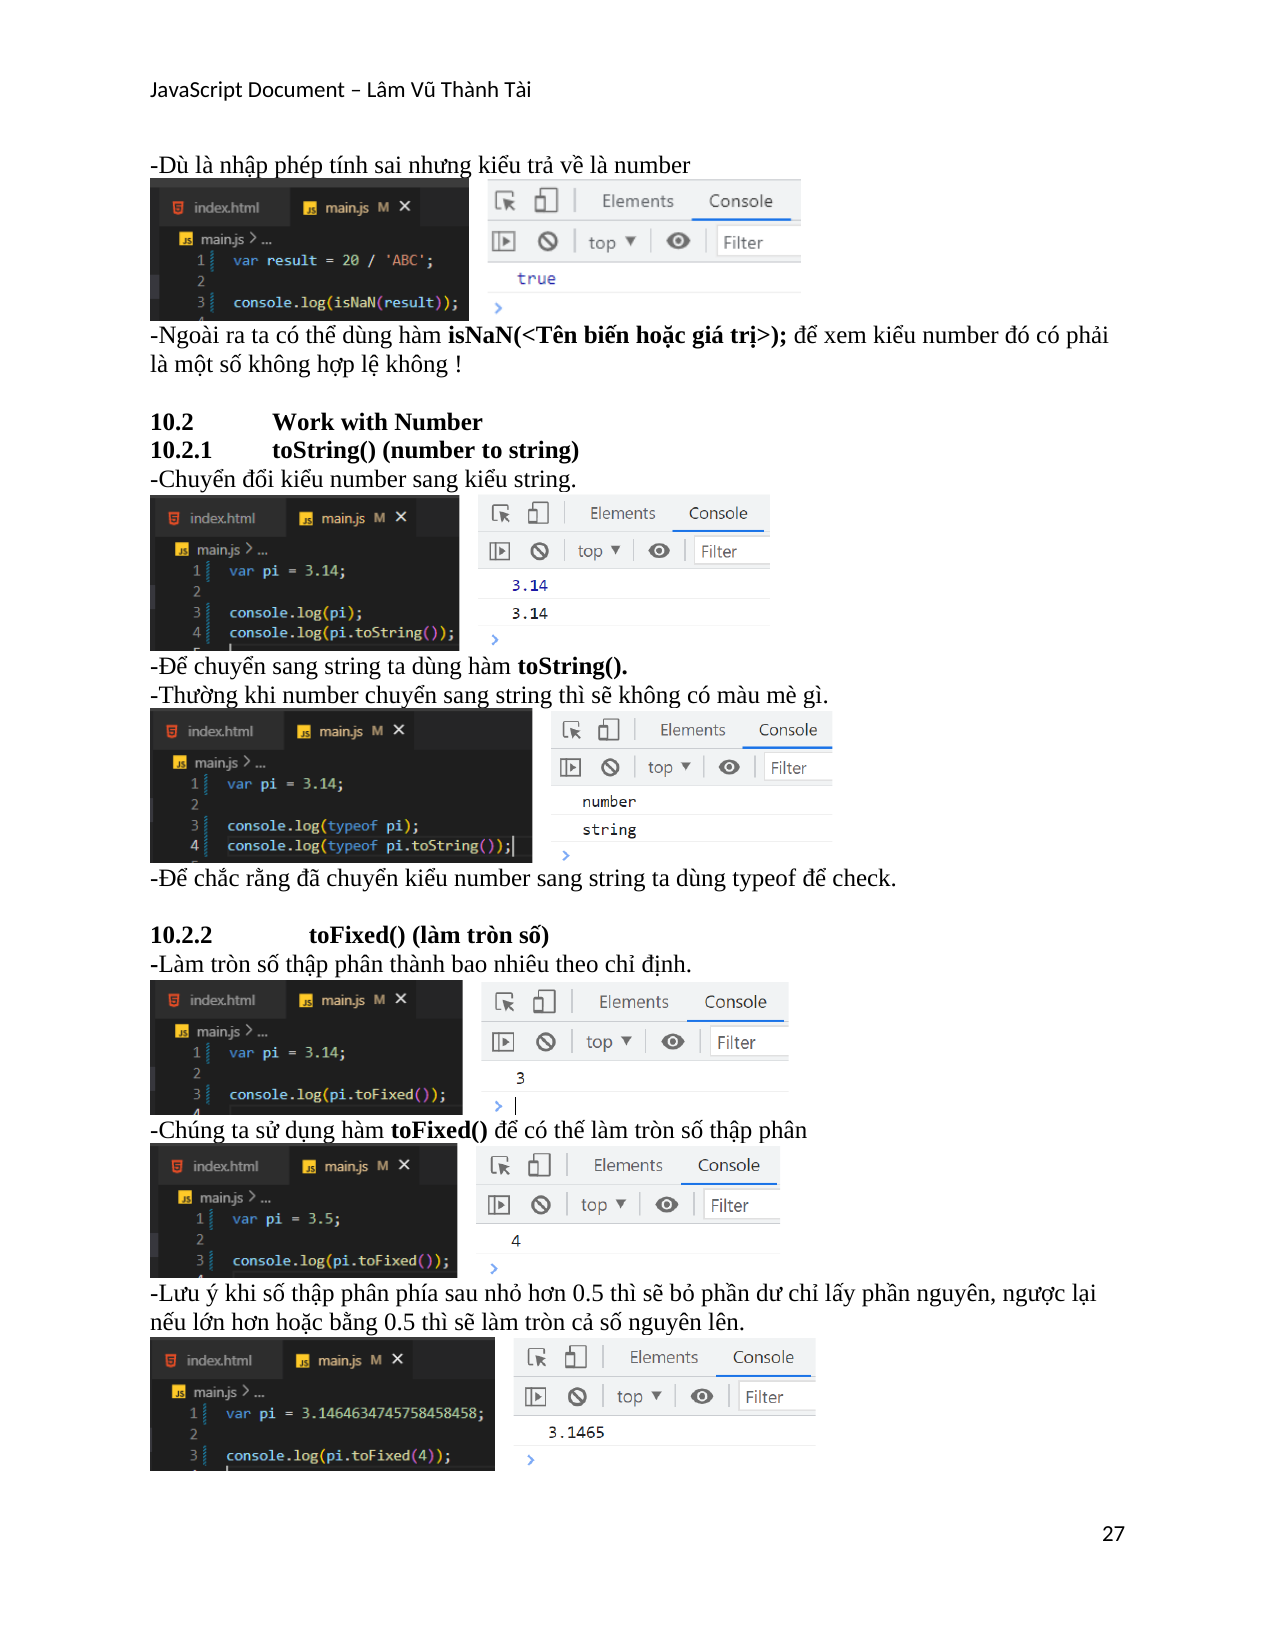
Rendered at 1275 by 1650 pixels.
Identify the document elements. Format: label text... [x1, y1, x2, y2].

picture [478, 492, 770, 651]
list -Để chuyển sang string ta dùng hàm toString(). [150, 651, 1125, 680]
picture [481, 977, 789, 1115]
picture [150, 495, 460, 651]
list -Chúng ta sử dụng hàm toFixed() để có thế làm tròn số thập phân [150, 1115, 1125, 1144]
list Work with Number [150, 407, 1125, 435]
list toFixed() (làm tròn số) [150, 920, 1125, 949]
picture [487, 178, 801, 321]
picture [476, 1143, 781, 1278]
list -Thường khi number chuyển sang string thì sẽ không có màu mè gì. [150, 680, 1125, 708]
list -Ngoài ra ta có thể dùng hàm isNaN(<Tên biến hoặc giá trị>); để xem kiểu number đó có phải là một số không hợp lệ không ! [150, 320, 1125, 378]
list -Dù là nhập phép tính sai nhưng kiểu trả về là number [150, 150, 1125, 179]
list -Để chắc rằng đã chuyển kiểu number sang string ta dùng typeof để check. [150, 863, 1125, 891]
picture [150, 1143, 458, 1278]
picture [551, 708, 833, 863]
list -Lưu ý khi số thập phân phía sau nhỏ hơn 0.5 thì sẽ bỏ phần dư chỉ lấy phần nguyên, ngược lại nếu lớn hơn hoặc bằng 0.5 thì sẽ làm tròn cả số nguyên lên. [150, 1278, 1125, 1336]
picture [150, 980, 463, 1115]
list toString() (number to string) [150, 435, 1125, 464]
picture [150, 178, 469, 321]
list -Làm tròn số thập phân thành bao nhiêu theo chỉ định. [150, 949, 1125, 978]
picture [150, 708, 533, 863]
picture [513, 1335, 816, 1471]
list -Chuyển đổi kiểu number sang kiểu string. [150, 464, 1125, 493]
picture [150, 1337, 495, 1471]
